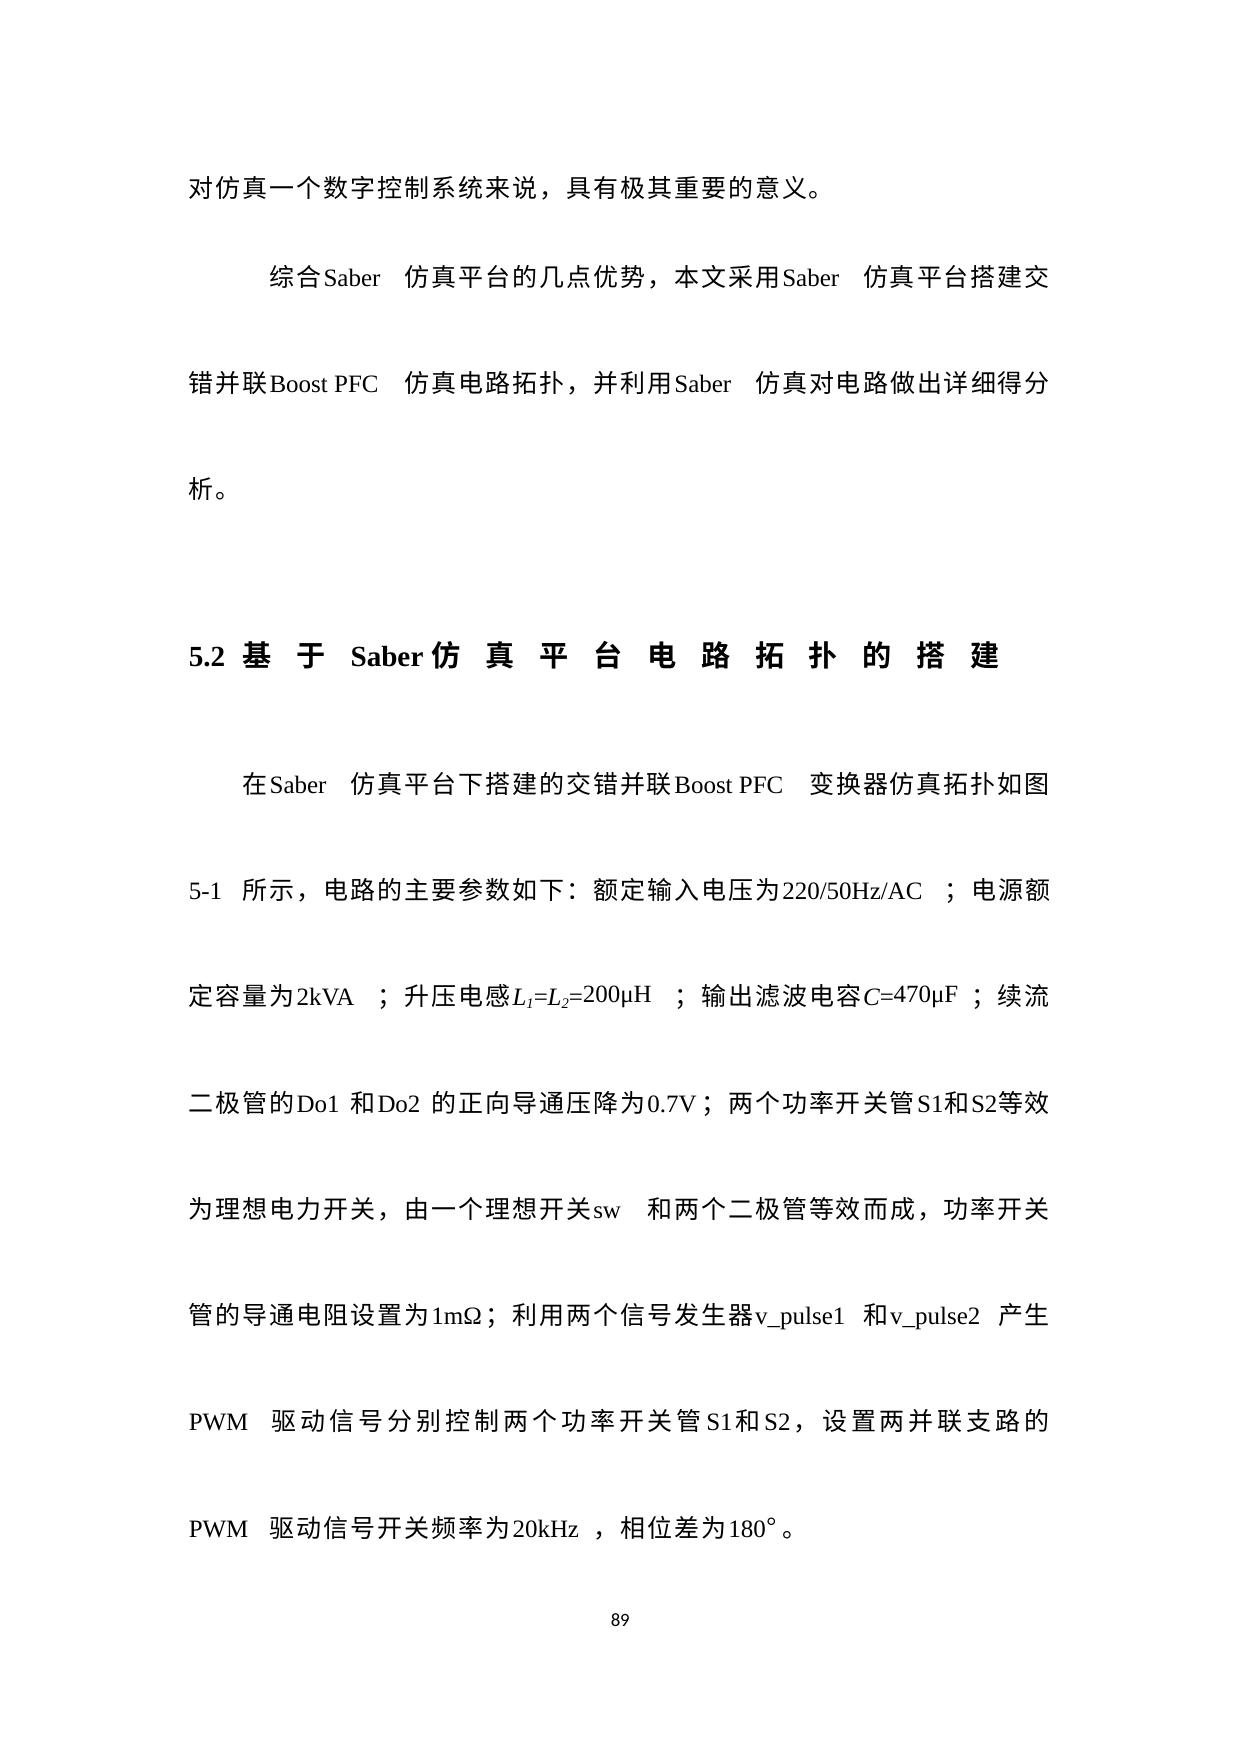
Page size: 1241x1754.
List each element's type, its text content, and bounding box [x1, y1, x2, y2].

subtitle 5.2 基于Saber仿真平台电路拓扑的搭建 [188, 618, 1052, 689]
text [188, 151, 1052, 222]
text 综合Saber仿真平台的几点优势，本文采用Saber仿真平台搭建交错并联Boost PFC仿真电路拓扑，并利用Saber仿真对电路做出详细得分析。 [188, 240, 1052, 523]
text 在Saber仿真平台下搭建的交错并联Boost PFC变换器仿真拓扑如图5-1所示，电路的主要参数如下：额定输入电压为220/50Hz/AC；电源额定容量为2kVA；升压电感L1=L2=；输出滤波电容C=；续流二极管的Do1和Do2的正向导通压降为0.7V；两个功率开关管S1和S2等效为理想电力开关，由一个理想开关sw和两个二极管等效而成，功率开关管的导通电阻设置为1mΩ；利用两个信号发生器v_pulse1和v_pulse2产生PWM驱动信号分别控制两个功率开关管S1和S2，设置两并联支路的PWM驱动信号开关频率为20kHz，相位差为180。 [188, 747, 1052, 1562]
